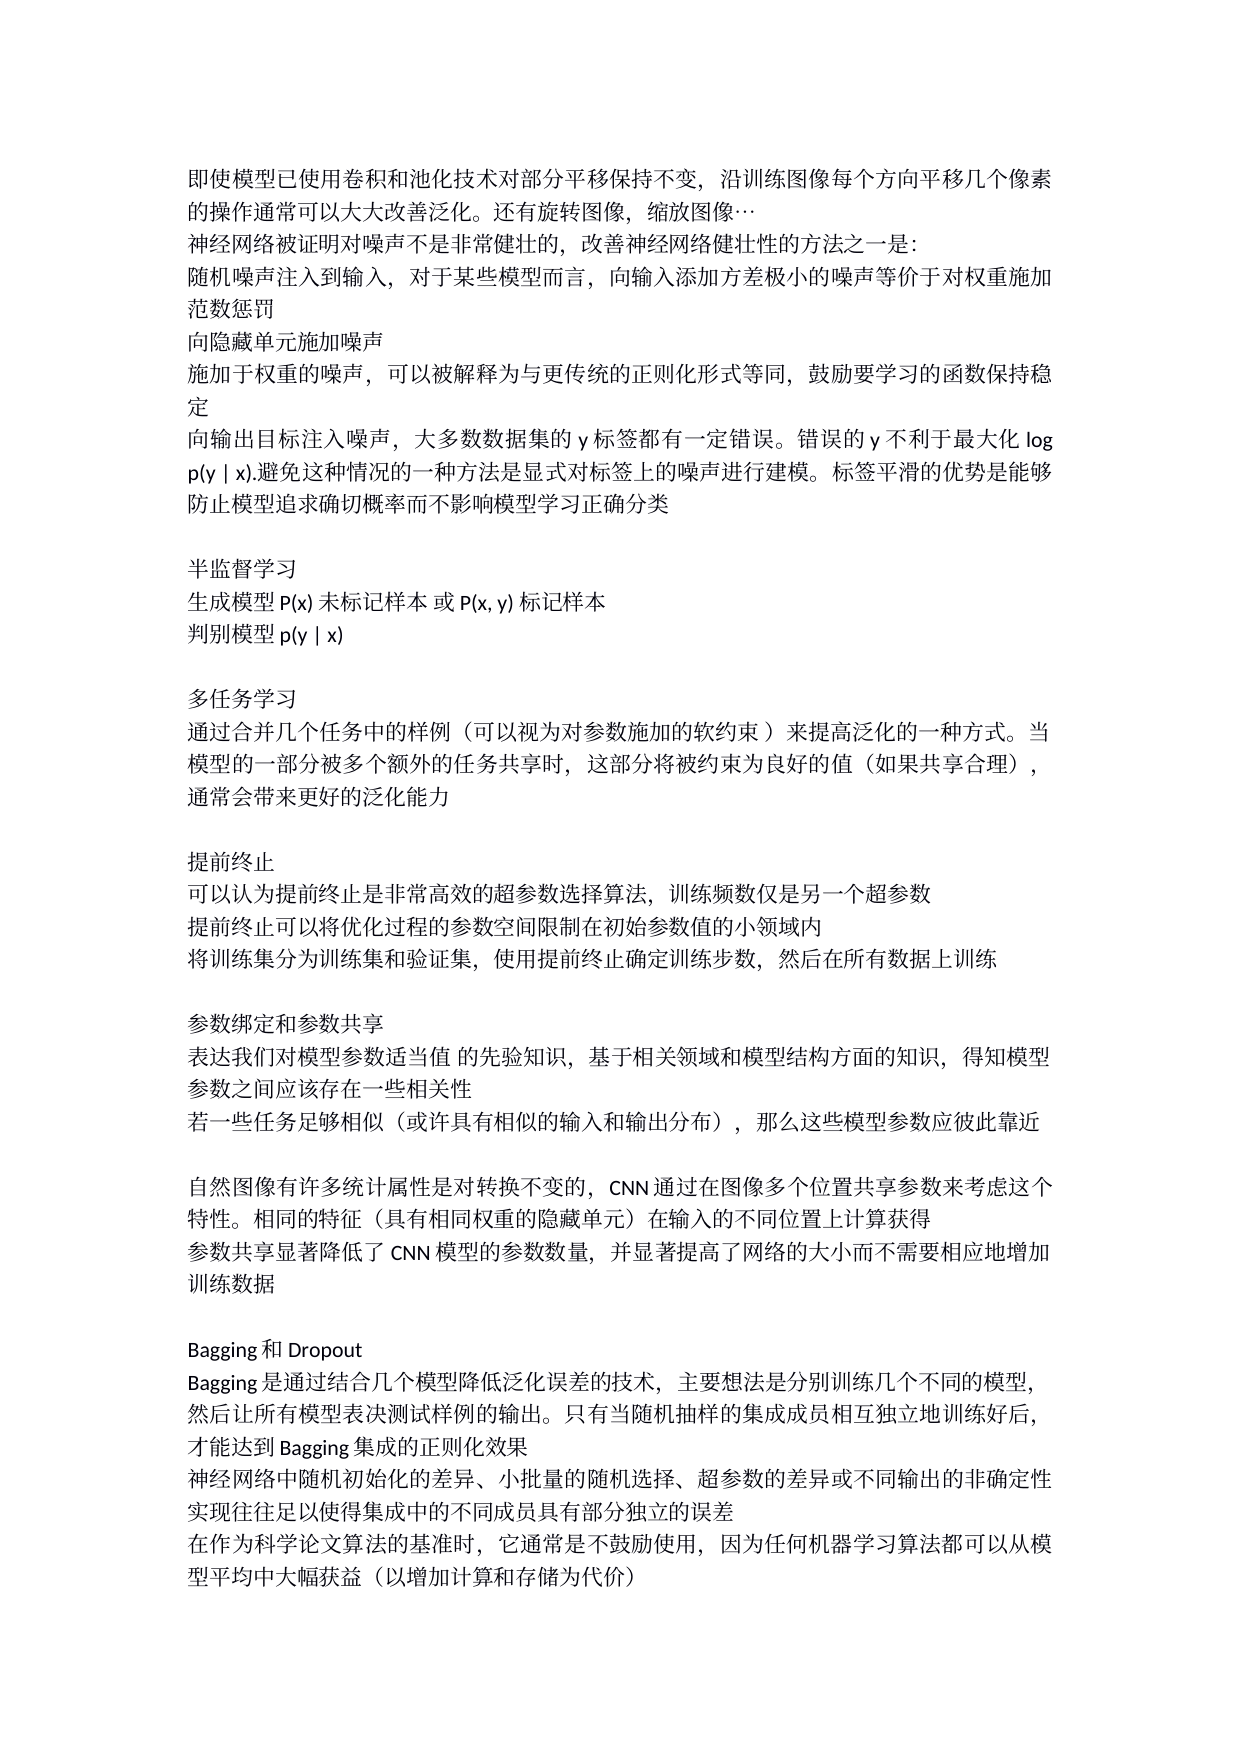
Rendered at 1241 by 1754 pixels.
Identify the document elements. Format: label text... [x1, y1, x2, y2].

text 向隐藏单元施加噪声 [187, 324, 1053, 357]
text 判别模型p(y | x) [187, 617, 1053, 649]
text 半监督学习 [187, 552, 1053, 584]
text 提前终止可以将优化过程的参数空间限制在初始参数值的小领域内 [187, 909, 1053, 942]
text 多任务学习 [187, 682, 1053, 714]
text 若一些任务足够相似（或许具有相似的输入和输出分布），那么这些模型参数应彼此靠近 [187, 1104, 1053, 1137]
text 施加于权重的噪声，可以被解释为与更传统的正则化形式等同，鼓励要学习的函数保持稳定 [187, 357, 1053, 422]
text 神经网络被证明对噪声不是非常健壮的，改善神经网络健壮性的方法之一是： [187, 227, 1053, 259]
text 可以认为提前终止是非常高效的超参数选择算法，训练频数仅是另一个超参数 [187, 877, 1053, 909]
text 提前终止 [187, 844, 1053, 877]
text 随机噪声注入到输入，对于某些模型而言，向输入添加方差极小的噪声等价于对权重施加范数惩罚 [187, 259, 1053, 324]
text Bagging和Dropout [187, 1332, 1053, 1364]
text Bagging是通过结合几个模型降低泛化误差的技术，主要想法是分别训练几个不同的模型，然后让所有模型表决测试样例的输出。只有当随机抽样的集成成员相互独立地训练好后，才能达到Bagging集成的正则化效果 [187, 1364, 1053, 1462]
text 向输出目标注入噪声，大多数数据集的y标签都有一定错误。错误的y不利于最大化log p(y | x).避免这种情况的一种方法是显式对标签上的噪声进行建模。标签平滑的优势是能够防止模型追求确切概率而不影响模型学习正确分类 [187, 422, 1053, 519]
text 参数共享显著降低了CNN模型的参数数量，并显著提高了网络的大小而不需要相应地增加训练数据 [187, 1234, 1053, 1299]
text 自然图像有许多统计属性是对转换不变的，CNN通过在图像多个位置共享参数来考虑这个特性。相同的特征（具有相同权重的隐藏单元）在输入的不同位置上计算获得 [187, 1169, 1053, 1234]
text 将训练集分为训练集和验证集，使用提前终止确定训练步数，然后在所有数据上训练 [187, 942, 1053, 974]
text 即使模型已使用卷积和池化技术对部分平移保持不变，沿训练图像每个方向平移几个像素的操作通常可以大大改善泛化。还有旋转图像，缩放图像… [187, 162, 1053, 227]
text 神经网络中随机初始化的差异、小批量的随机选择、超参数的差异或不同输出的非确定性实现往往足以使得集成中的不同成员具有部分独立的误差 [187, 1462, 1053, 1527]
text 参数绑定和参数共享 [187, 1007, 1053, 1039]
text 生成模型P(x) 未标记样本 或P(x, y) 标记样本 [187, 584, 1053, 617]
text 在作为科学论文算法的基准时，它通常是不鼓励使用，因为任何机器学习算法都可以从模型平均中大幅获益（以增加计算和存储为代价） [187, 1527, 1053, 1592]
text 通过合并几个任务中的样例（可以视为对参数施加的软约束 ）来提高泛化的一种方式。当模型的一部分被多个额外的任务共享时，这部分将被约束为良好的值（如果共享合理），通常会带来更好的泛化能力 [187, 714, 1053, 812]
text 表达我们对模型参数适当值 的先验知识，基于相关领域和模型结构方面的知识，得知模型参数之间应该存在一些相关性 [187, 1039, 1053, 1104]
